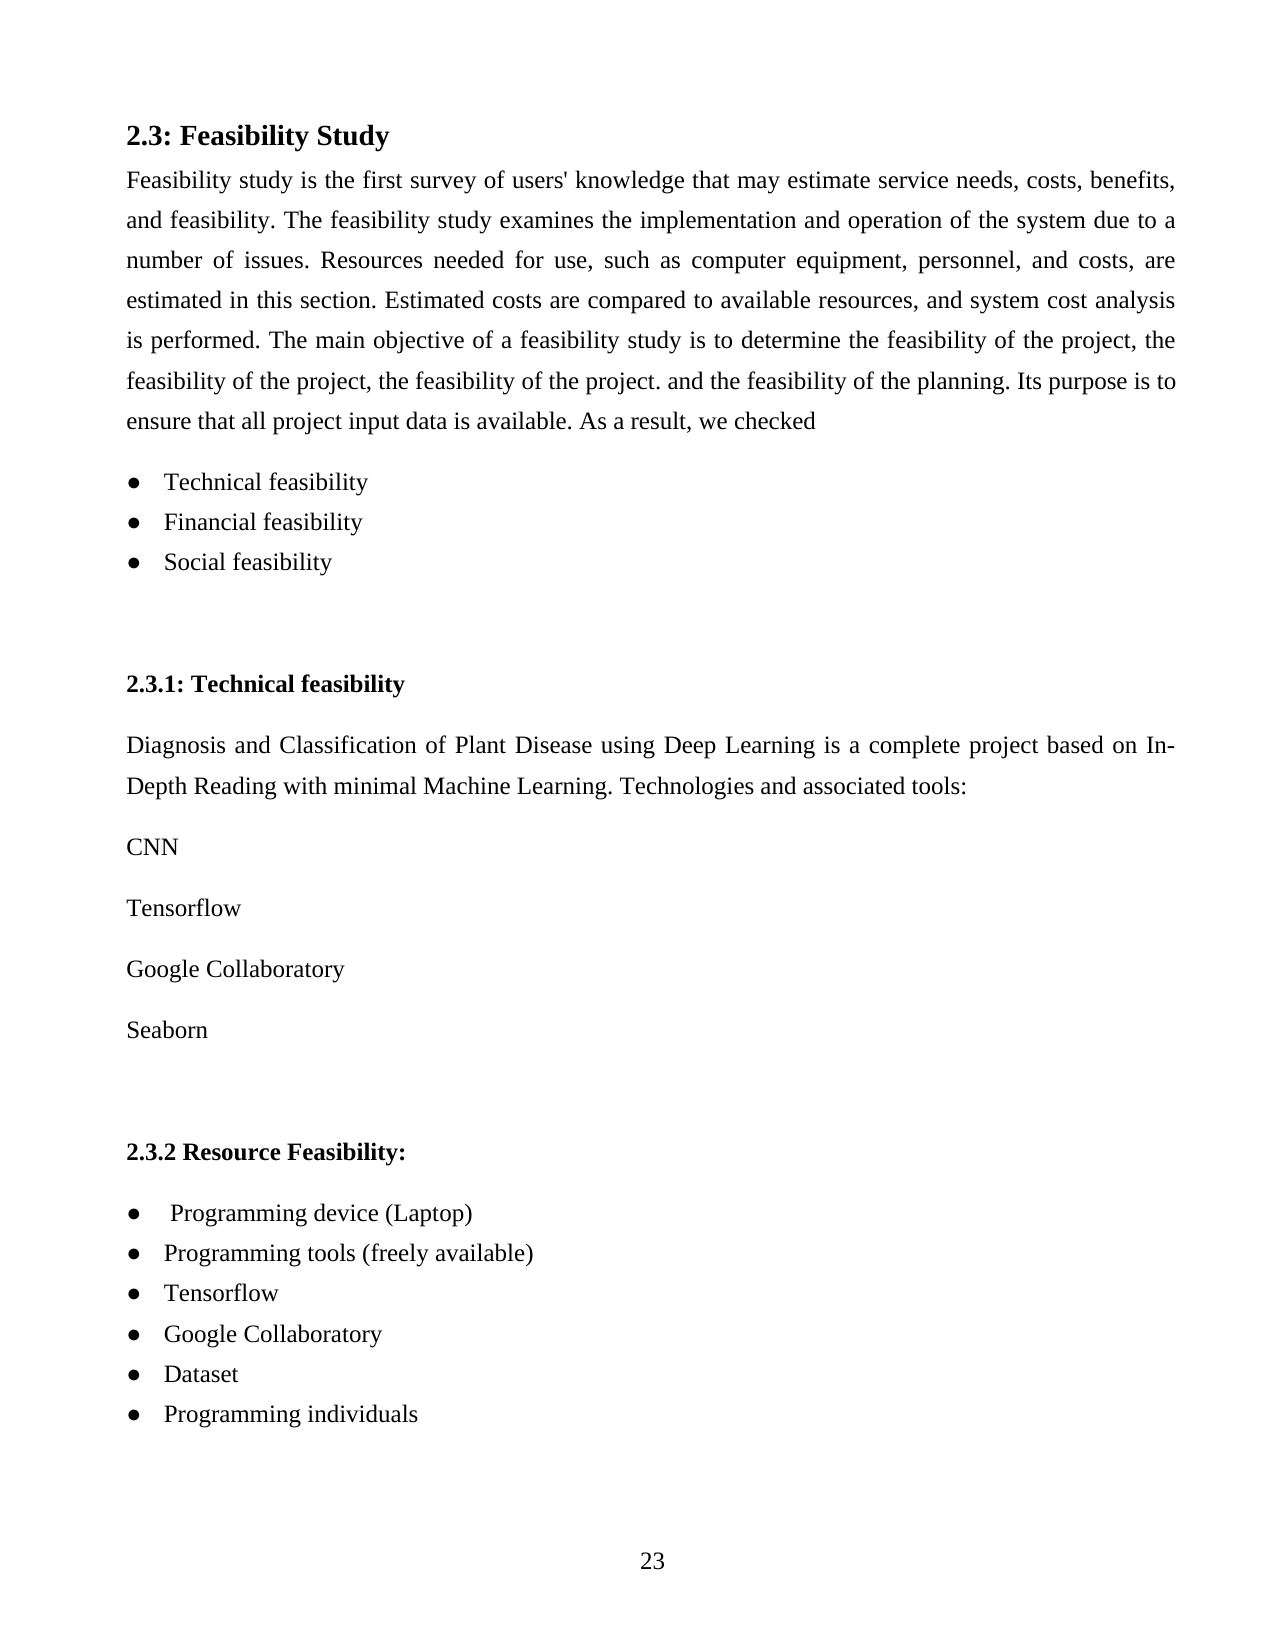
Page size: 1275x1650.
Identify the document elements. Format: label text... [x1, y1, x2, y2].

text 2.3.2 Resource Feasibility: [126, 1137, 1177, 1166]
text Tensorflow [126, 893, 1177, 922]
text Diagnosis and Classification of Plant Disease using Deep Learning is a complete project based on In-Depth Reading with minimal Machine Learning. Technologies and associated tools: [126, 731, 1177, 799]
list Technical feasibility [126, 467, 1177, 496]
list Google Collaboratory [126, 1319, 1177, 1347]
list Social feasibility [126, 547, 1177, 576]
list Programming individuals [126, 1399, 1177, 1428]
list Financial feasibility [126, 507, 1177, 536]
text CNN [126, 832, 1177, 861]
text Feasibility study is the first survey of users' knowledge that may estimate service needs, costs, benefits, and feasibility. The feasibility study examines the implementation and operation of the system due to a number of issues. Resources needed for use, such as computer equipment, personnel, and costs, are estimated in this section. Estimated costs are compared to available resources, and system cost analysis is performed. The main objective of a feasibility study is to determine the feasibility of the project, the feasibility of the project, the feasibility of the project. and the feasibility of the planning. Its purpose is to ensure that all project input data is available. As a result, we checked [126, 165, 1177, 435]
list Programming device (Laptop) [126, 1198, 1177, 1227]
list Tensorflow [126, 1278, 1177, 1307]
text Seaborn [126, 1015, 1177, 1044]
list Programming tools (freely available) [126, 1238, 1177, 1267]
list Dataset [126, 1359, 1177, 1388]
text Google Collaboratory [126, 954, 1177, 983]
text 2.3: Feasibility Study [126, 118, 1177, 151]
text 2.3.1: Technical feasibility [126, 669, 1177, 698]
